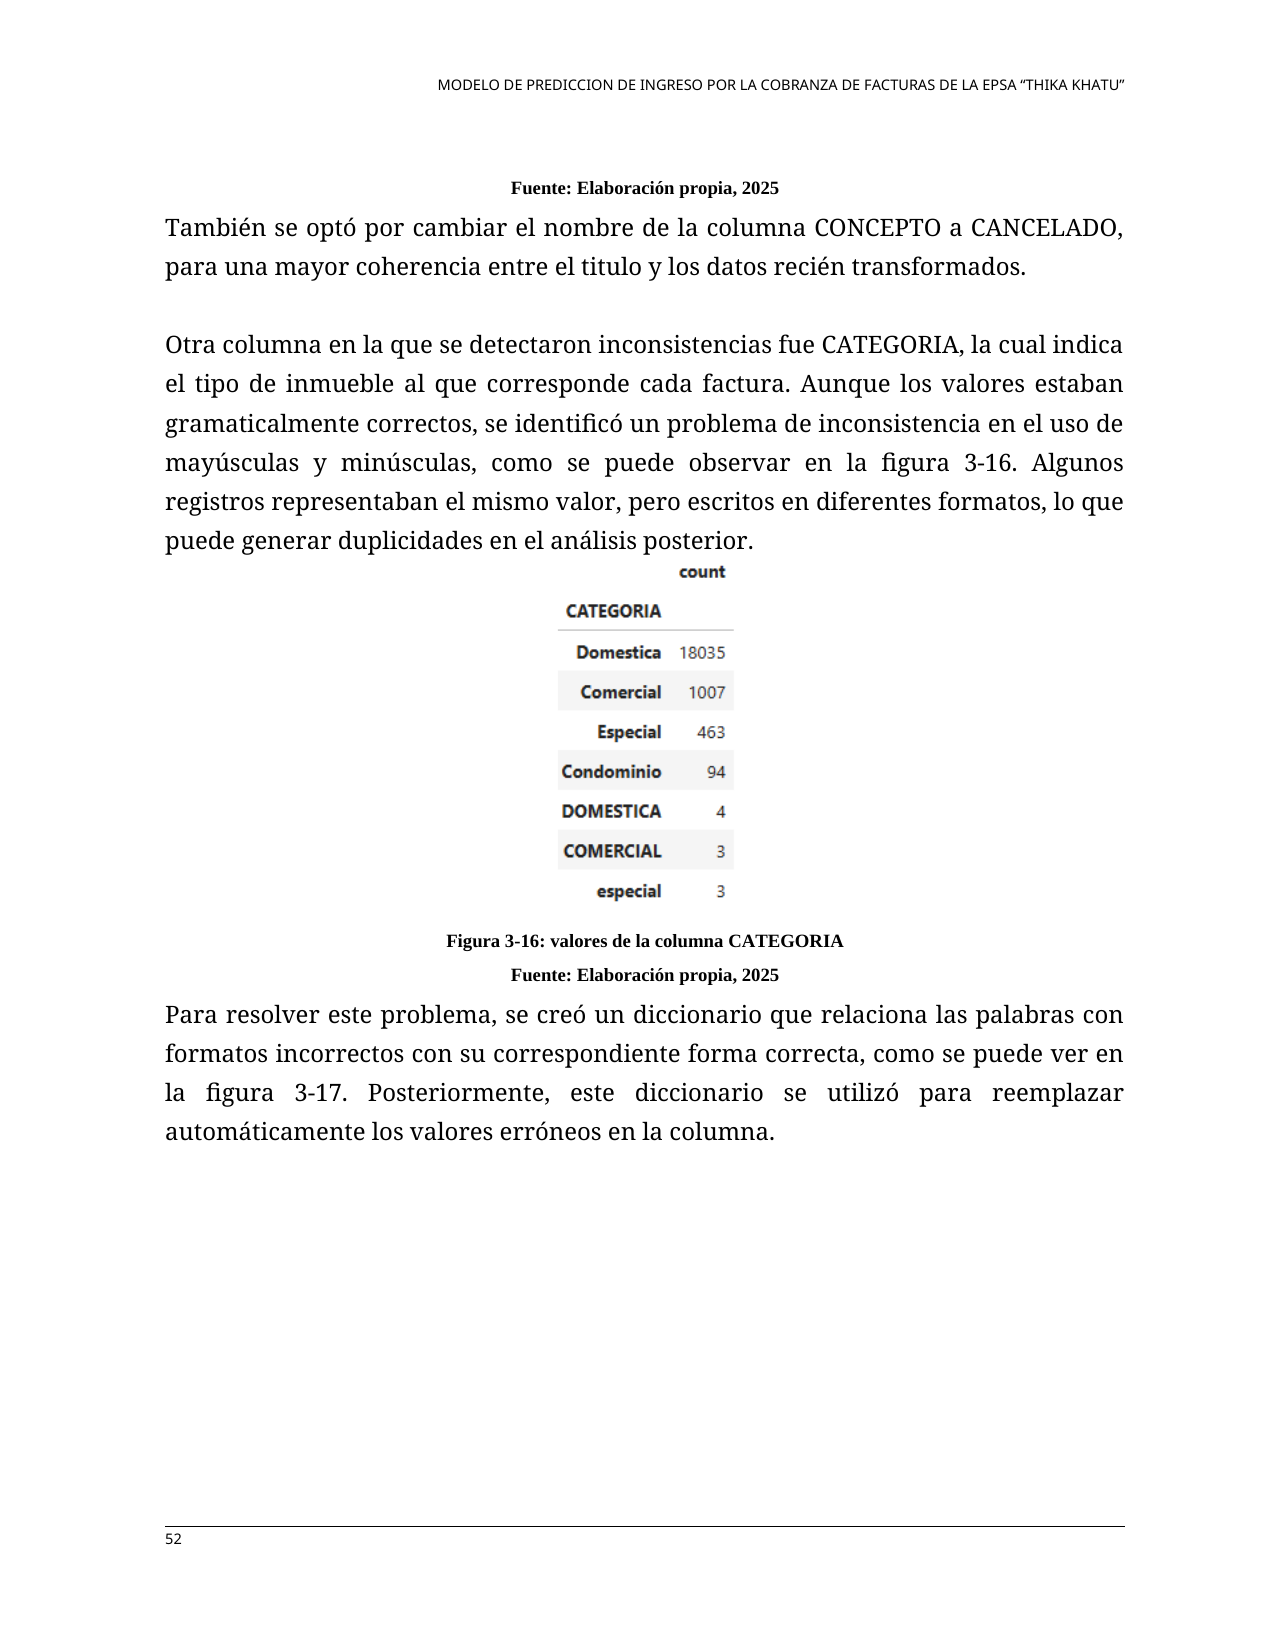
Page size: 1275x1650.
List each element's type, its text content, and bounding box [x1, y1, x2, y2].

text Otra columna en la que se detectaron inconsistencias fue CATEGORIA, la cual indica el tipo de inmueble al que corresponde cada factura. Aunque los valores estaban gramaticalmente correctos, se identificó un problema de inconsistencia en el uso de mayúsculas y minúsculas, como se puede observar en la figura 3-16. Algunos registros representaban el mismo valor, pero escritos en diferentes formatos, lo que puede generar duplicidades en el análisis posterior. [165, 328, 1125, 556]
text Fuente: Elaboración propia, 2025 [165, 964, 1125, 985]
text Figura 3-16: valores de la columna CATEGORIA [165, 930, 1125, 951]
text Fuente: Elaboración propia, 2025 [165, 177, 1125, 198]
text Para resolver este problema, se creó un diccionario que relaciona las palabras con formatos incorrectos con su correspondiente forma correcta, como se puede ver en la figura 3-17. Posteriormente, este diccionario se utilizó para reemplazar automáticamente los valores erróneos en la columna. [165, 998, 1125, 1148]
text También se optó por cambiar el nombre de la columna CONCEPTO a CANCELADO, para una mayor coherencia entre el titulo y los datos recién transformados. [165, 211, 1125, 283]
picture [557, 562, 738, 912]
